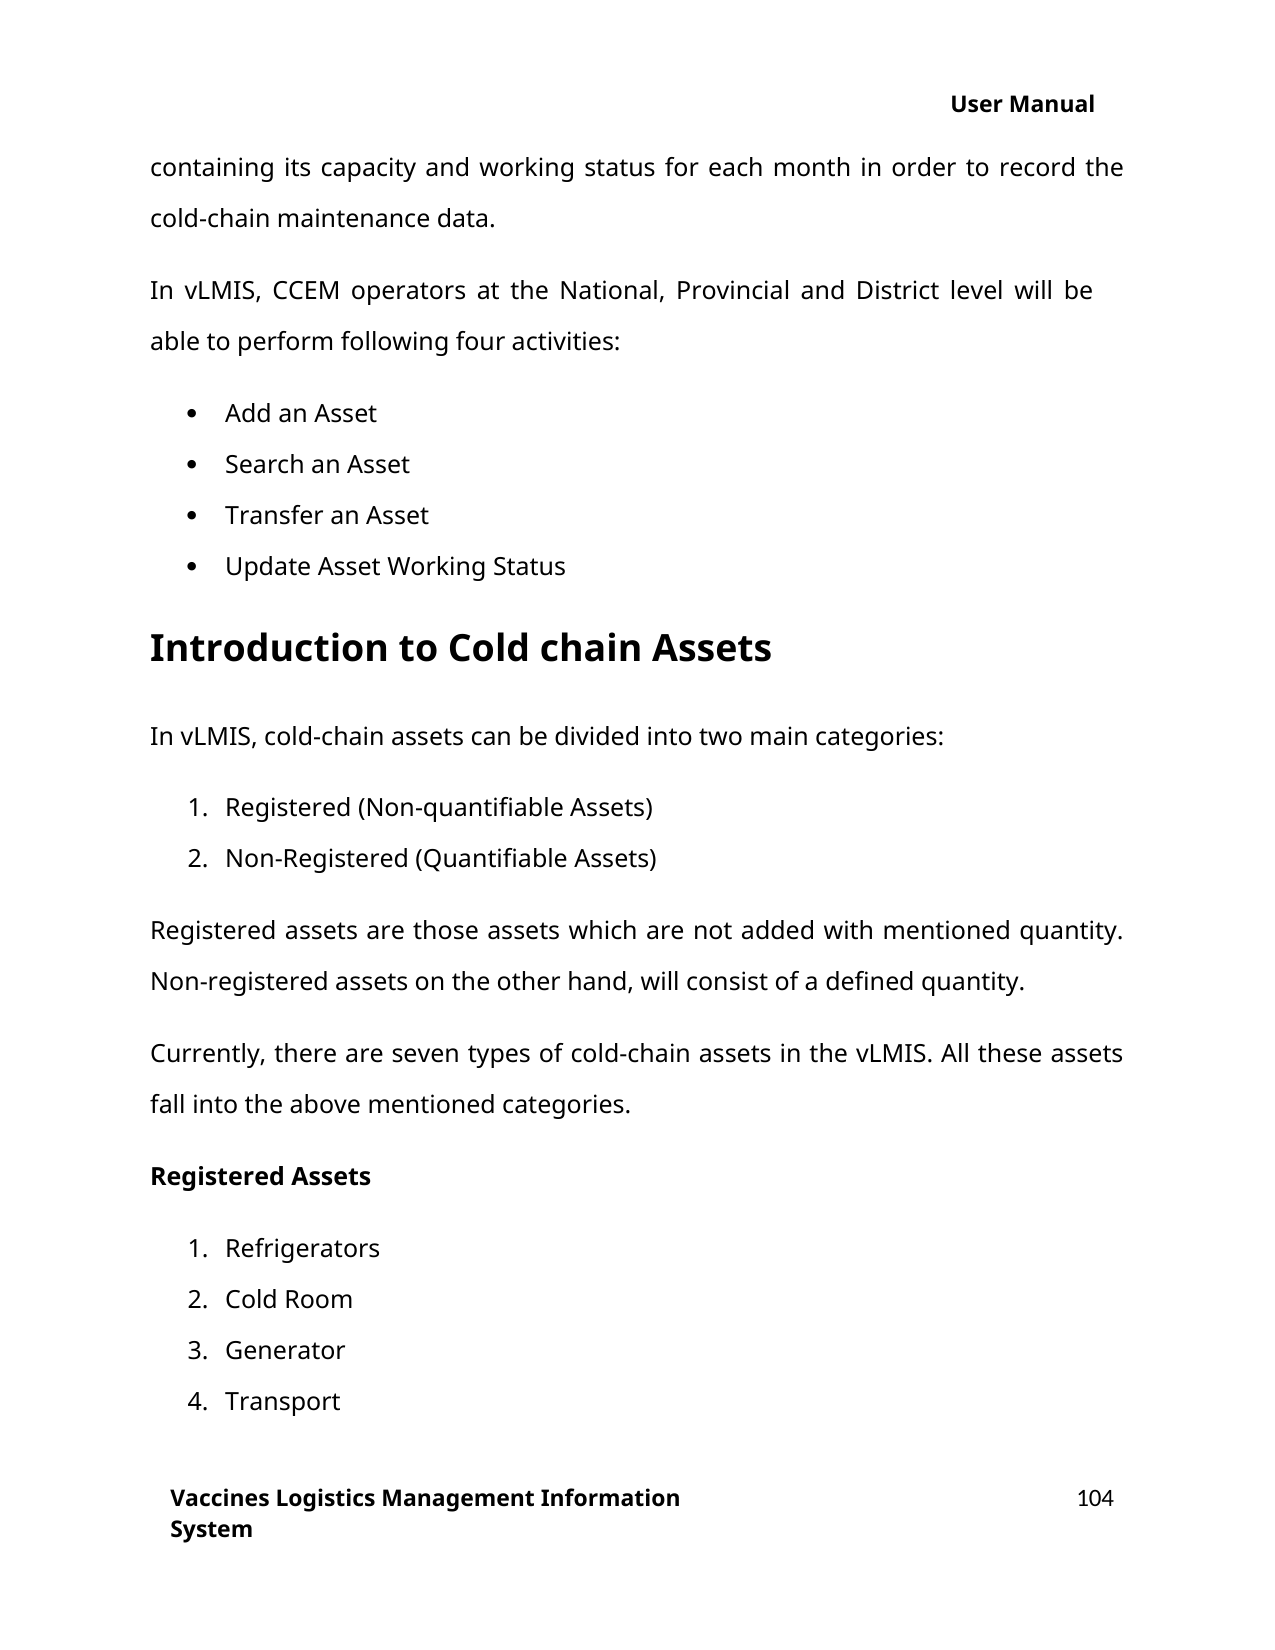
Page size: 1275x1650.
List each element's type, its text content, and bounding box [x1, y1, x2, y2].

list Cold Room [187, 1282, 1125, 1316]
list Generator [187, 1333, 1125, 1367]
list Transfer an Asset [187, 498, 1095, 532]
text Registered assets are those assets which are not added with mentioned quantity. Non-registered assets on the other hand, will consist of a defined quantity. [150, 913, 1125, 998]
text Currently, there are seven types of cold-chain assets in the vLMIS. All these assets fall into the above mentioned categories. [150, 1036, 1125, 1121]
text Registered Assets [150, 1159, 1125, 1193]
text In vLMIS, cold-chain assets can be divided into two main categories: [150, 718, 1125, 752]
list Transport [187, 1384, 1125, 1418]
text Introduction to Cold chain Assets [150, 621, 1125, 672]
list Search an Asset [187, 447, 1095, 481]
list Update Asset Working Status [187, 549, 1095, 583]
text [150, 150, 1125, 235]
list Refrigerators [187, 1231, 1125, 1265]
list Non-Registered (Quantifiable Assets) [187, 841, 1125, 875]
text In vLMIS, CCEM operators at the National, Provincial and District level will be able to perform following four activities: [150, 273, 1095, 358]
list Registered (Non-quantifiable Assets) [187, 790, 1125, 824]
list Add an Asset [187, 396, 1095, 430]
